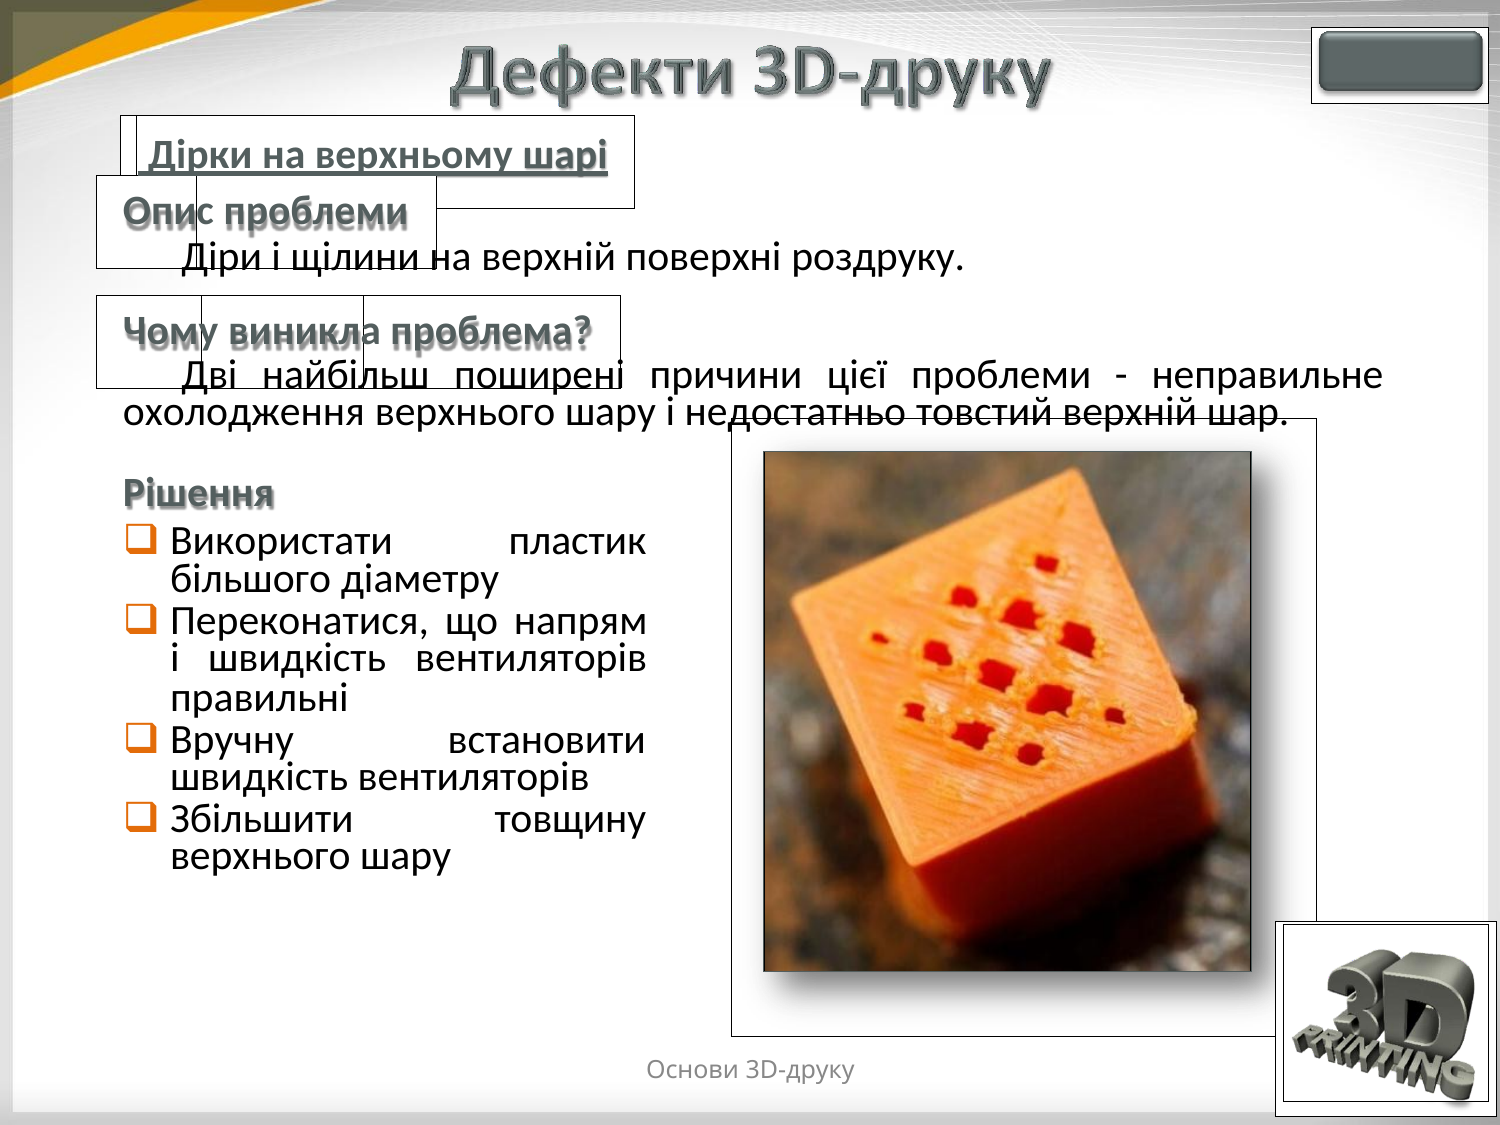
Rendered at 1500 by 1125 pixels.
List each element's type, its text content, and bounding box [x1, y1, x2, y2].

list Використати пластик більшого діаметру [123, 523, 647, 602]
list Збільшити товщину верхнього шару [123, 801, 647, 880]
subtitle Дірки на верхньому шарі [137, 128, 1467, 179]
list Переконатися, що напрям і швидкість вентиляторів правильні [123, 602, 647, 721]
subtitle Чому виникла проблема? [123, 308, 1467, 354]
text Дві найбільш поширені причини цієї проблеми - неправильне охолодження верхнього шару і недостатньо товстий верхній шар. [123, 357, 1385, 436]
picture [0, 0, 1500, 1125]
text Основи 3D-друку [61, 1052, 1439, 1086]
text Діри і щілини на верхній поверхні роздруку. [181, 234, 1467, 279]
text Опис проблеми [123, 188, 1467, 234]
subtitle Рішення [123, 467, 1467, 516]
list Вручну встановити швидкість вентиляторів [123, 721, 647, 801]
